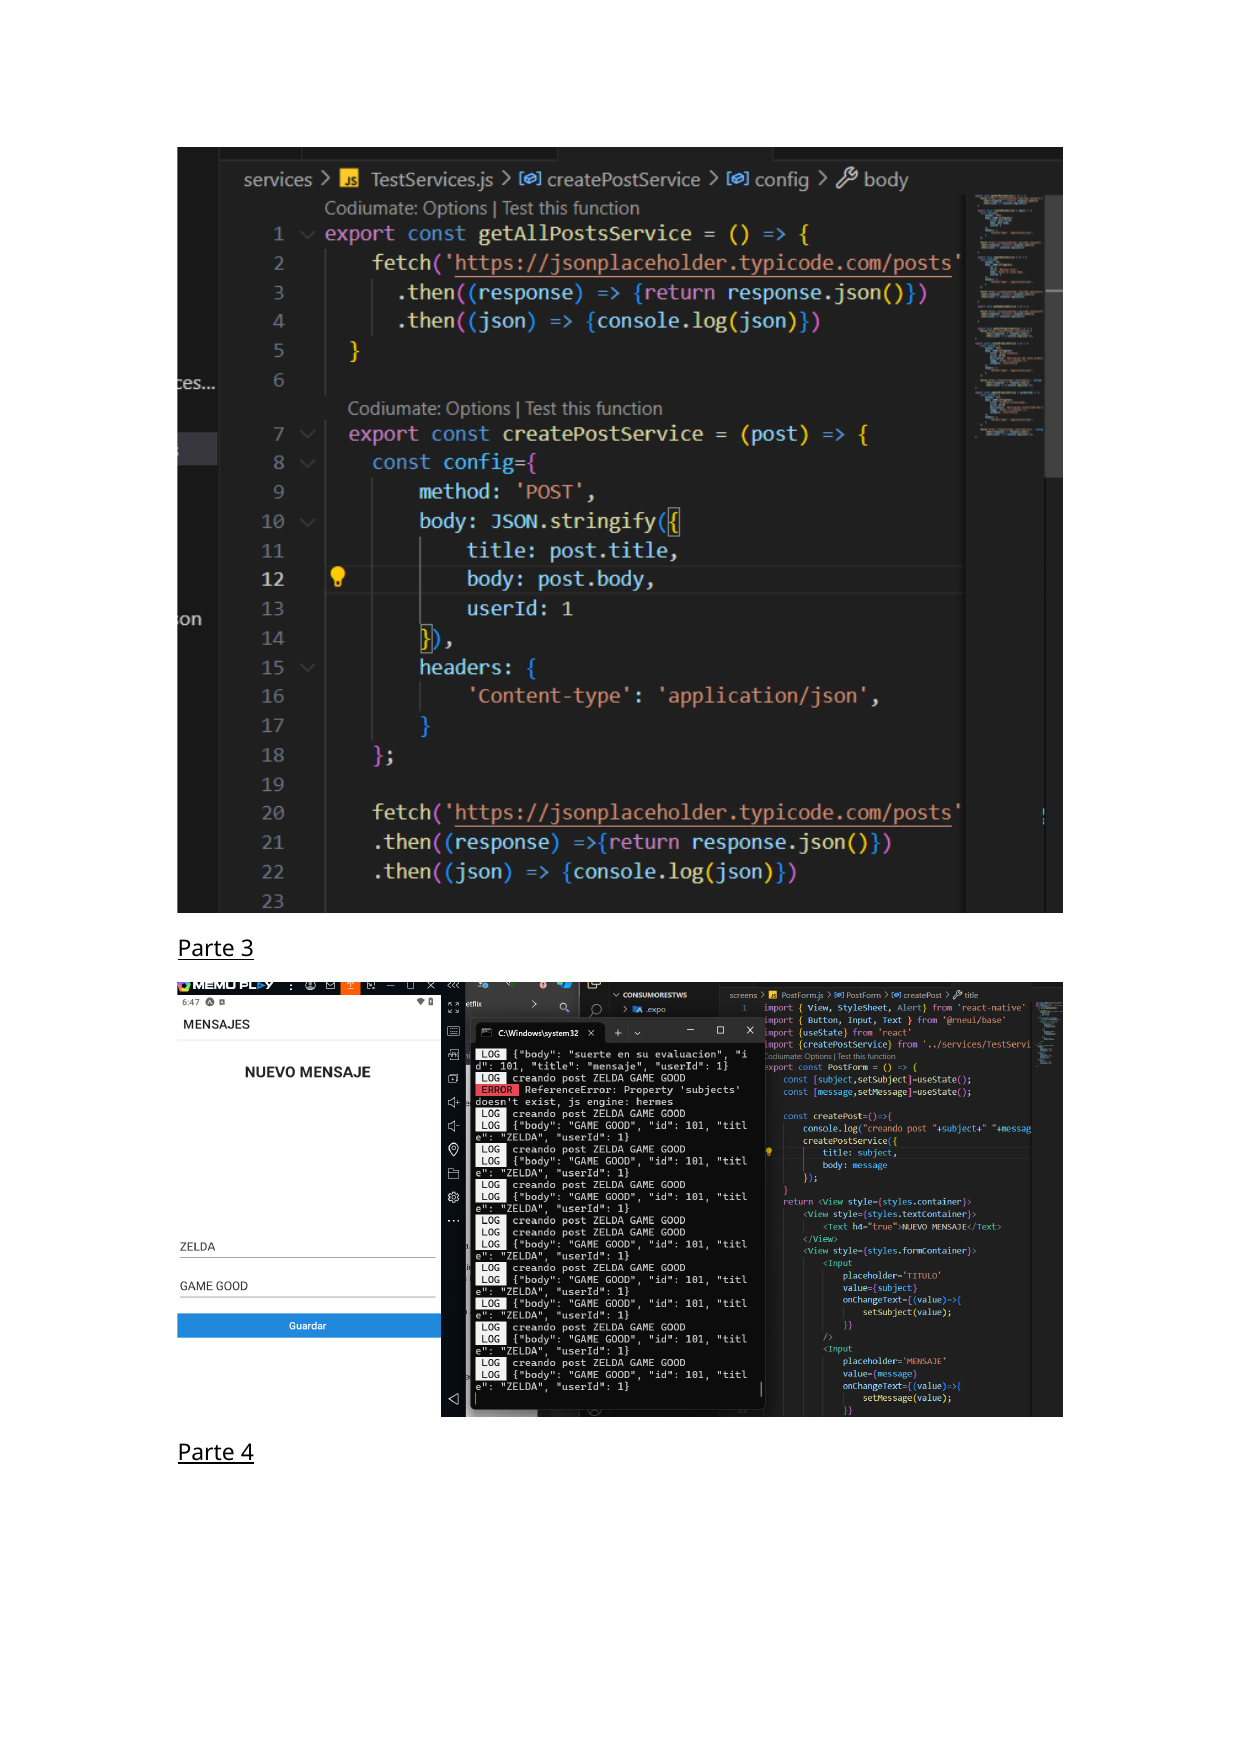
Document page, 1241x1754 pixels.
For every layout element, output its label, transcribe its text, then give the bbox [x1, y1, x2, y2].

picture [177, 982, 1063, 1417]
text Parte 4 [177, 1435, 1063, 1467]
text Parte 3 [177, 932, 1063, 963]
picture [177, 147, 1063, 913]
